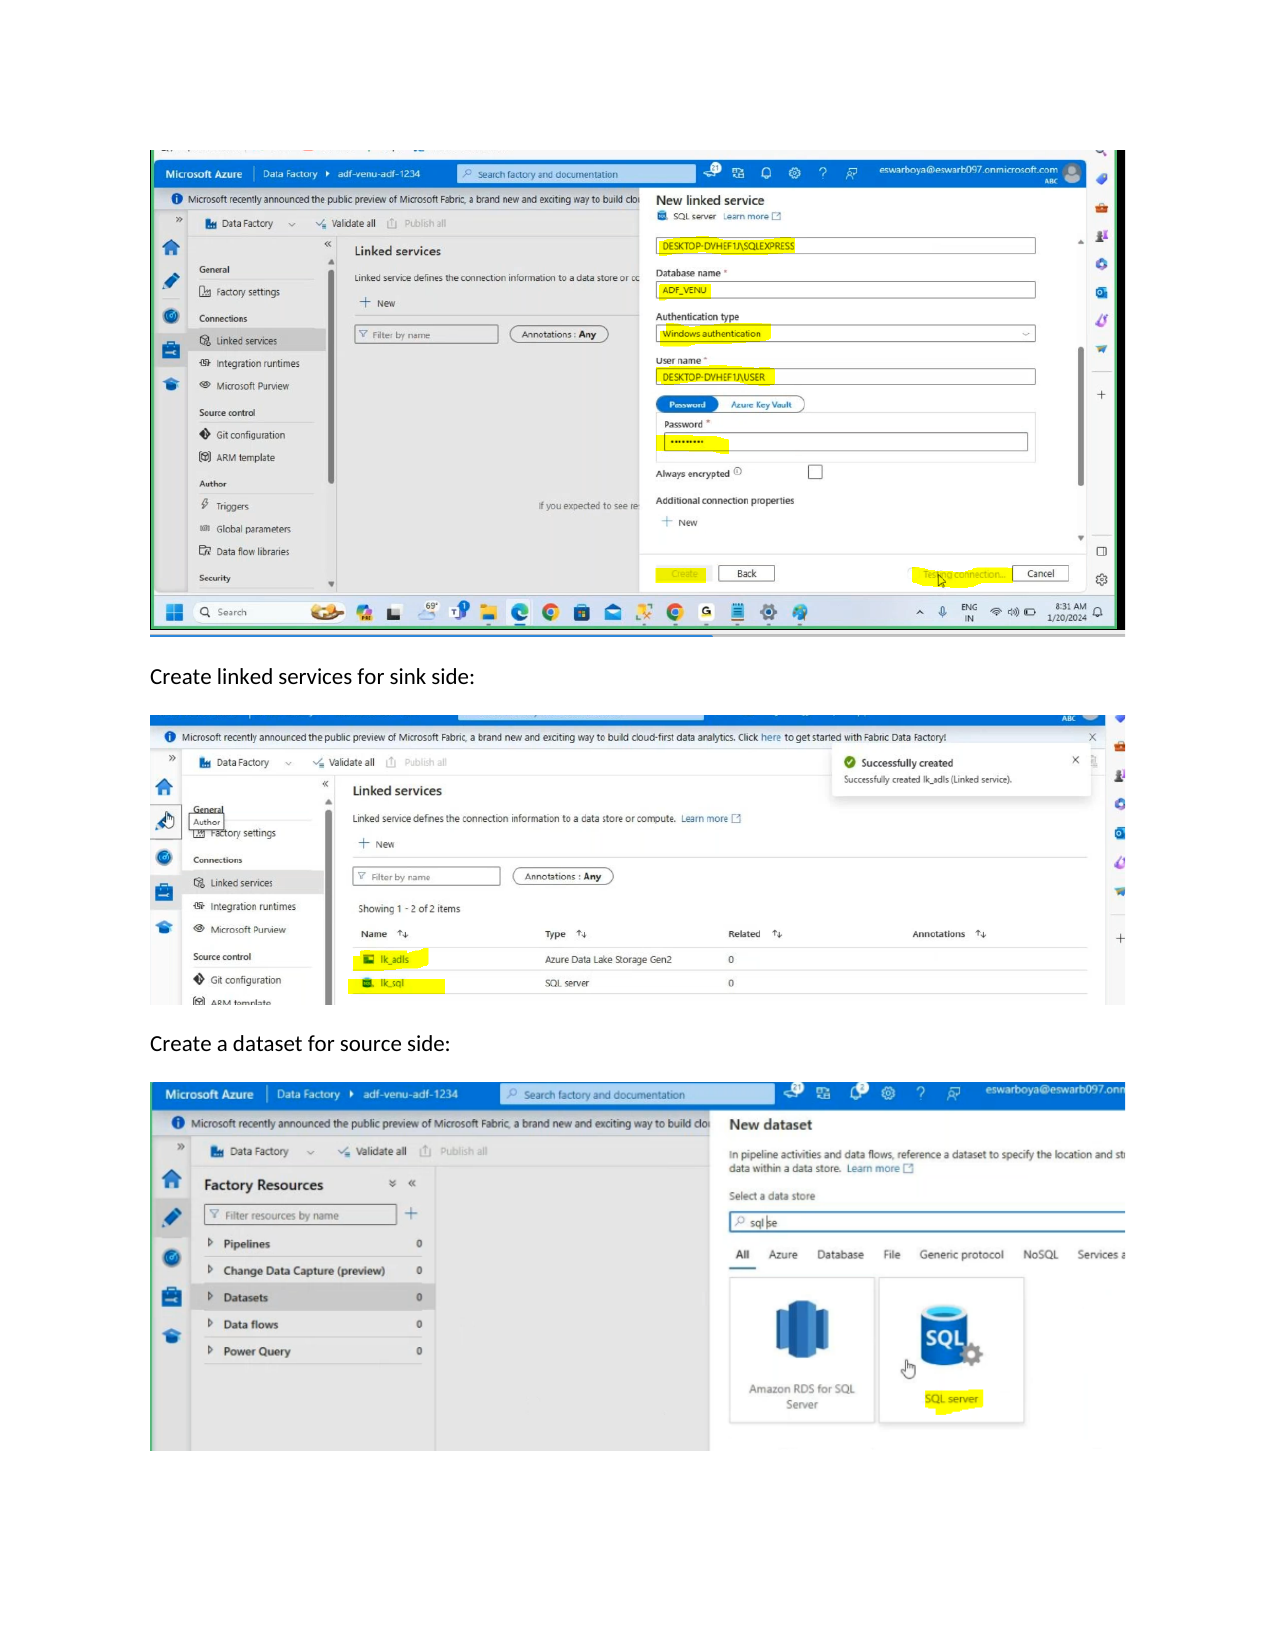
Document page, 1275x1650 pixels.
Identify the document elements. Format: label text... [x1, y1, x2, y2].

picture [150, 1082, 1125, 1451]
text Create a dataset for source side: [150, 1029, 1125, 1058]
picture [150, 150, 1125, 637]
picture [150, 715, 1125, 1005]
text Create linked services for sink side: [150, 662, 1125, 690]
